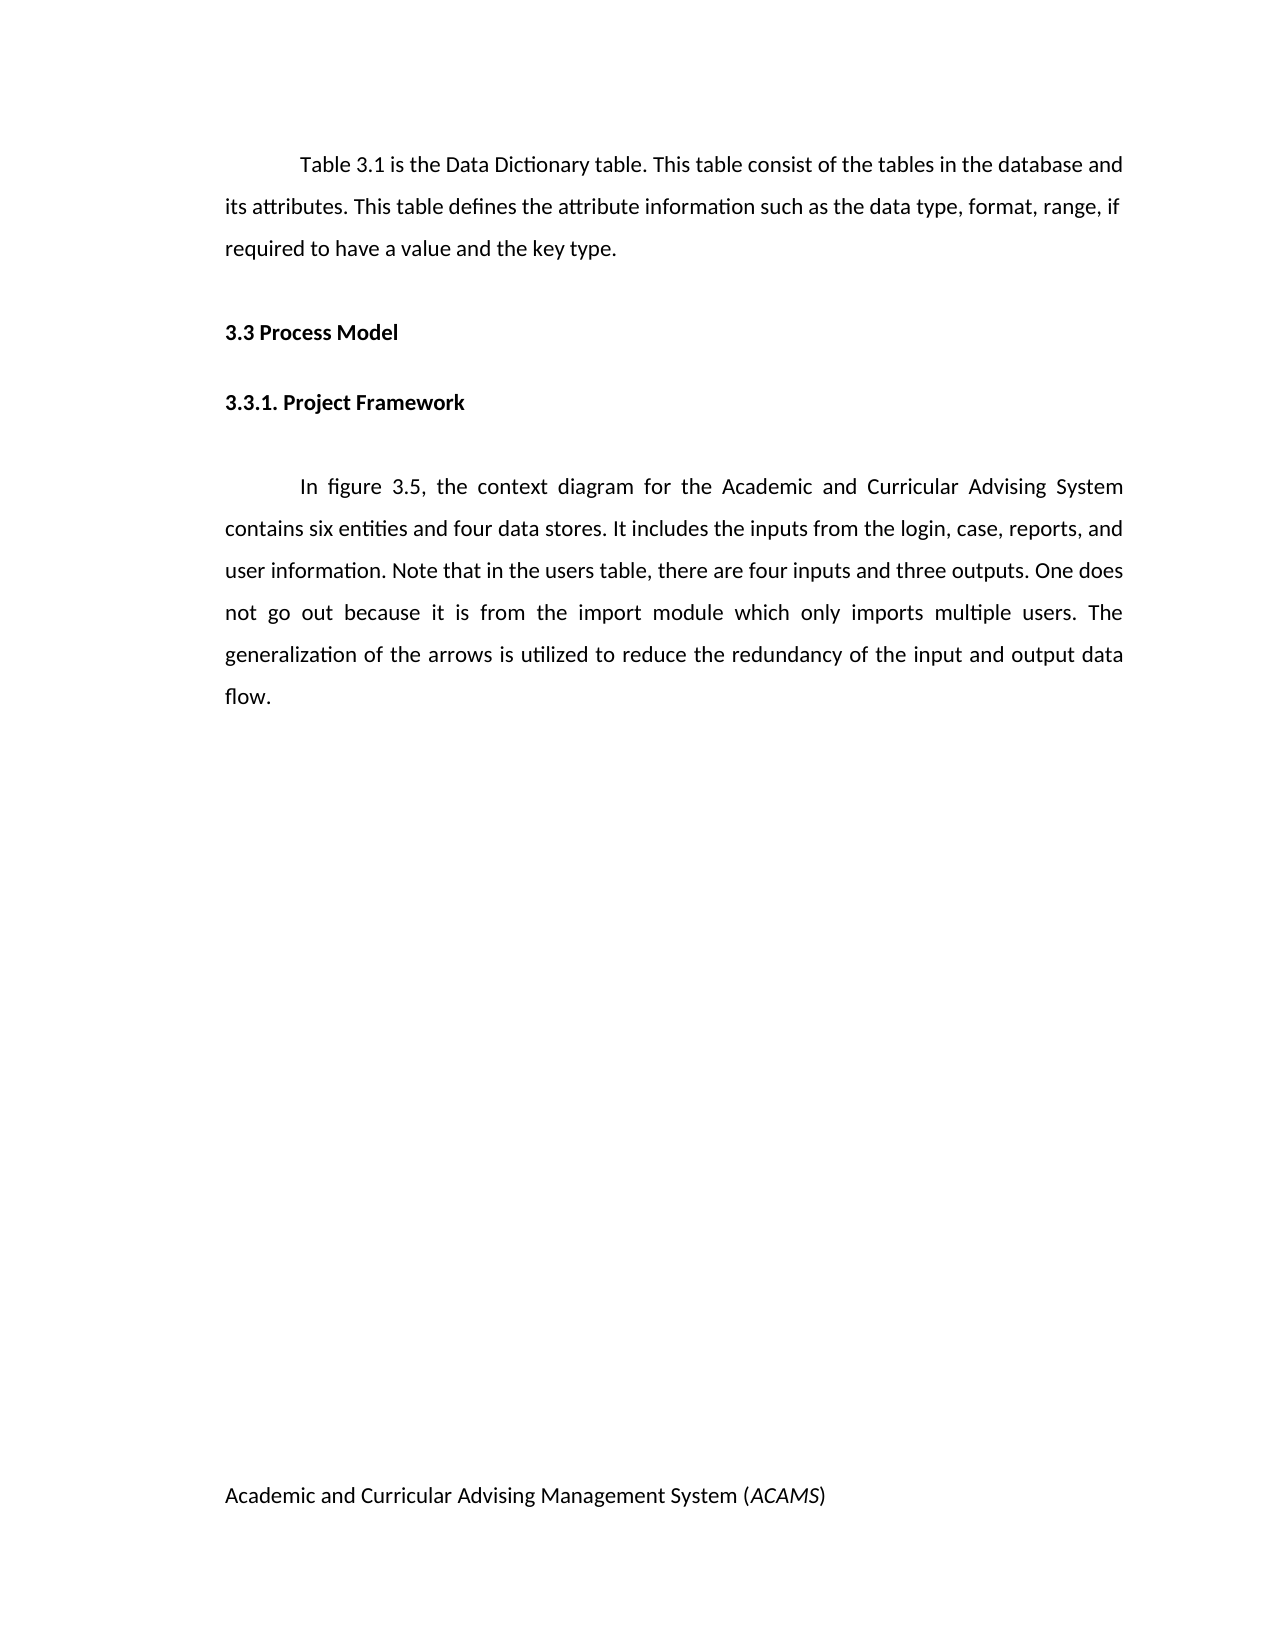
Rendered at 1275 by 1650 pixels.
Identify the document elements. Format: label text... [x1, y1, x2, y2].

text Table 3.1 is the Data Dictionary table. This table consist of the tables in the database and its attributes. This table defines the attribute information such as the data type, format, range, if required to have a value and the key type. [225, 150, 1125, 262]
text In figure 3.5, the context diagram for the Academic and Curricular Advising System contains six entities and four data stores. It includes the inputs from the login, case, reports, and user information. Note that in the users table, there are four inputs and three outputs. One does not go out because it is from the import module which only imports multiple users. The generalization of the arrows is utilized to reduce the redundancy of the input and output data flow. [225, 472, 1125, 710]
text 3.3 Process Model [225, 318, 1125, 346]
text 3.3.1. Project Framework [225, 388, 1125, 416]
